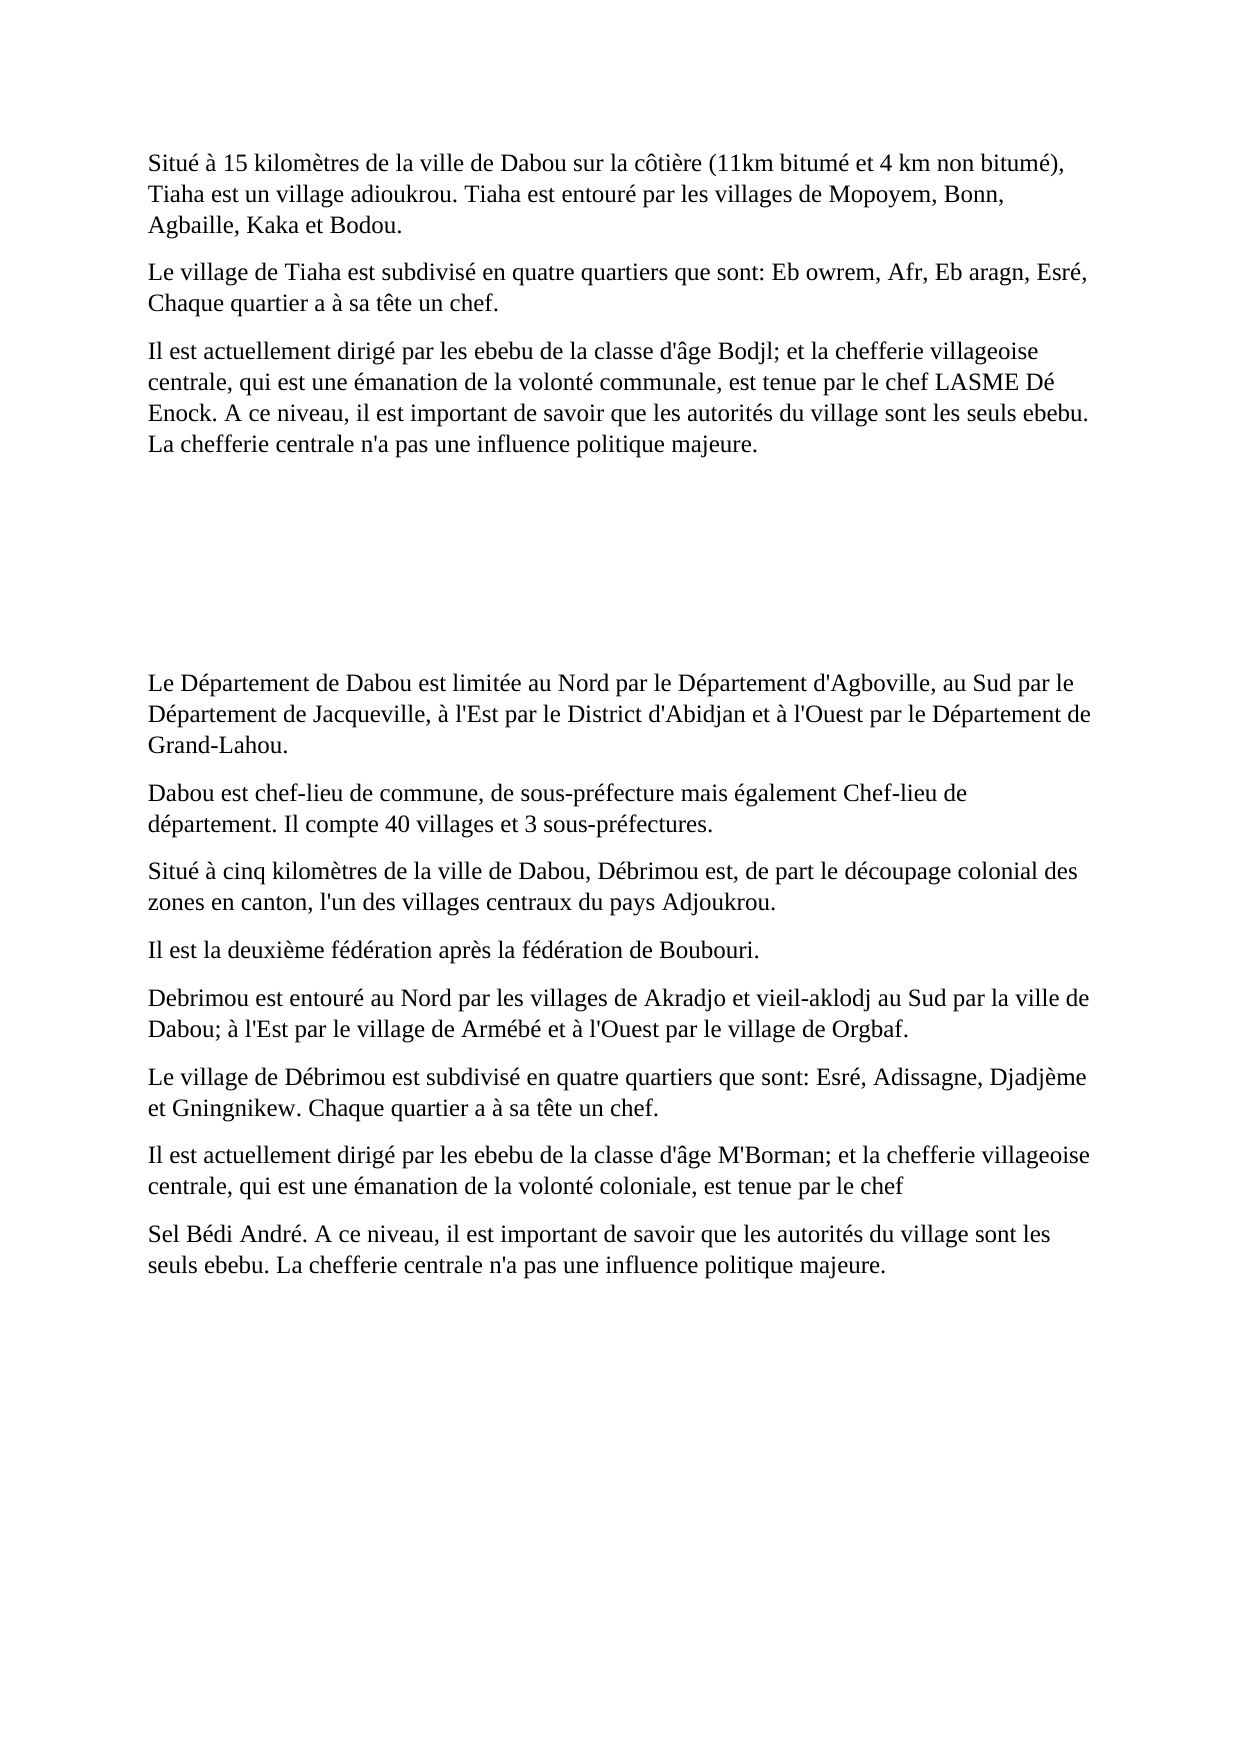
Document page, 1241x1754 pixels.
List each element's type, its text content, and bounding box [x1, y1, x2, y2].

text Il est actuellement dirigé par les ebebu de la classe d'âge M'Borman; et la chefferie villageoise centrale, qui est une émanation de la volonté coloniale, est tenue par le chef [148, 1140, 1093, 1200]
text Le Département de Dabou est limitée au Nord par le Département d'Agboville, au Sud par le Département de Jacqueville, à l'Est par le District d'Abidjan et à l'Ouest par le Département de Grand-Lahou. [148, 668, 1093, 759]
text Il est la deuxième fédération après la fédération de Boubouri. [148, 935, 1093, 964]
text Debrimou est entouré au Nord par les villages de Akradjo et vieil-aklodj au Sud par la ville de Dabou; à l'Est par le village de Armébé et à l'Ouest par le village de Orgbaf. [148, 983, 1093, 1043]
text Sel Bédi André. A ce niveau, il est important de savoir que les autorités du village sont les seuls ebebu. La chefferie centrale n'a pas une influence politique majeure. [148, 1219, 1093, 1279]
text Situé à cinq kilomètres de la ville de Dabou, Débrimou est, de part le découpage colonial des zones en canton, l'un des villages centraux du pays Adjoukrou. [148, 856, 1093, 916]
text Il est actuellement dirigé par les ebebu de la classe d'âge Bodjl; et la chefferie villageoise centrale, qui est une émanation de la volonté communale, est tenue par le chef LASME Dé Enock. A ce niveau, il est important de savoir que les autorités du village sont les seuls ebebu. La chefferie centrale n'a pas une influence politique majeure. [148, 336, 1093, 458]
text Le village de Tiaha est subdivisé en quatre quartiers que sont: Eb owrem, Afr, Eb aragn, Esré, Chaque quartier a à sa tête un chef. [148, 257, 1093, 317]
text Dabou est chef-lieu de commune, de sous-préfecture mais également Chef-lieu de département. Il compte 40 villages et 3 sous-préfectures. [148, 778, 1093, 837]
text Le village de Débrimou est subdivisé en quatre quartiers que sont: Esré, Adissagne, Djadjème et Gningnikew. Chaque quartier a à sa tête un chef. [148, 1062, 1093, 1121]
text Situé à 15 kilomètres de la ville de Dabou sur la côtière (11km bitumé et 4 km non bitumé), Tiaha est un village adioukrou. Tiaha est entouré par les villages de Mopoyem, Bonn, Agbaille, Kaka et Bodou. [148, 148, 1093, 238]
